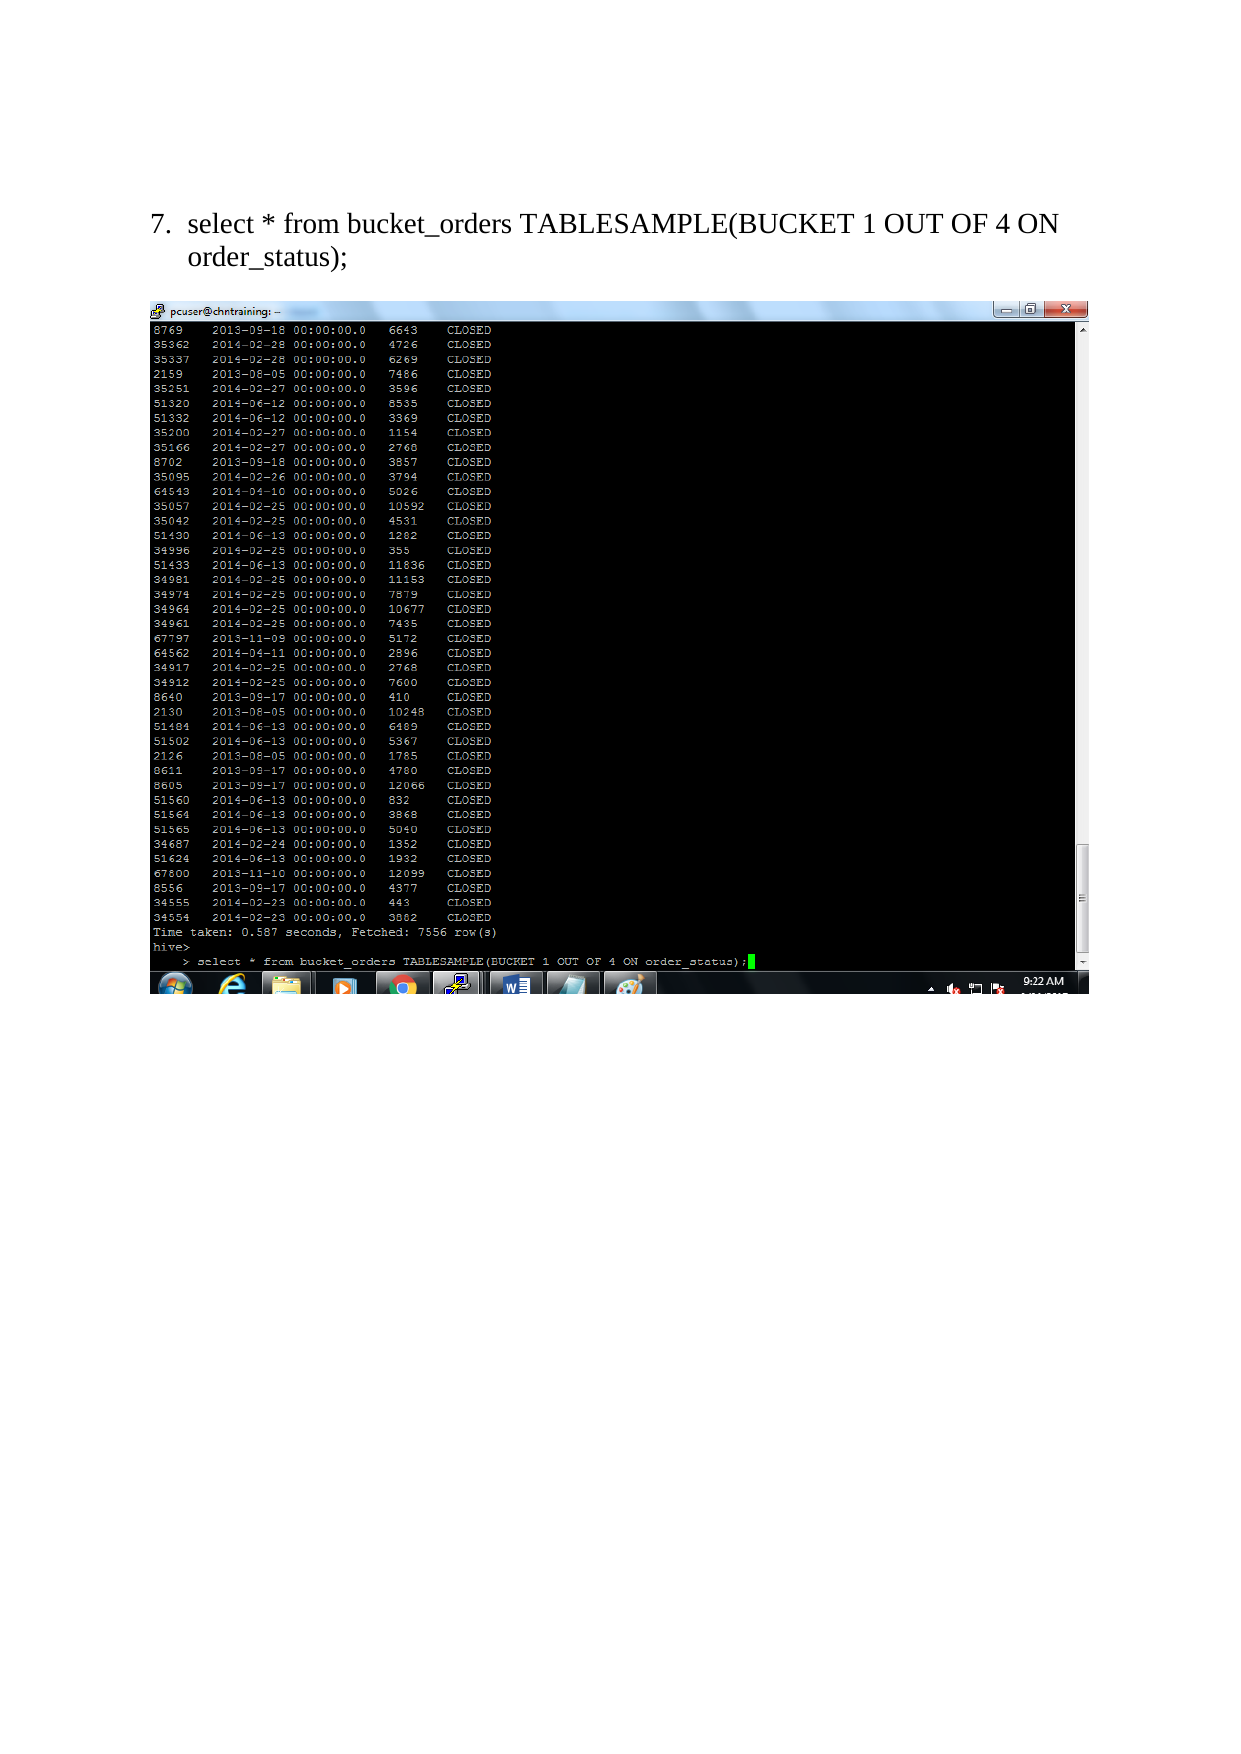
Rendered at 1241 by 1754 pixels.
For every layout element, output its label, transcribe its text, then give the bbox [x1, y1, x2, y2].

picture [150, 301, 1089, 994]
list select * from bucket_orders TABLESAMPLE(BUCKET 1 OUT OF 4 ON order_status); [150, 206, 1090, 273]
